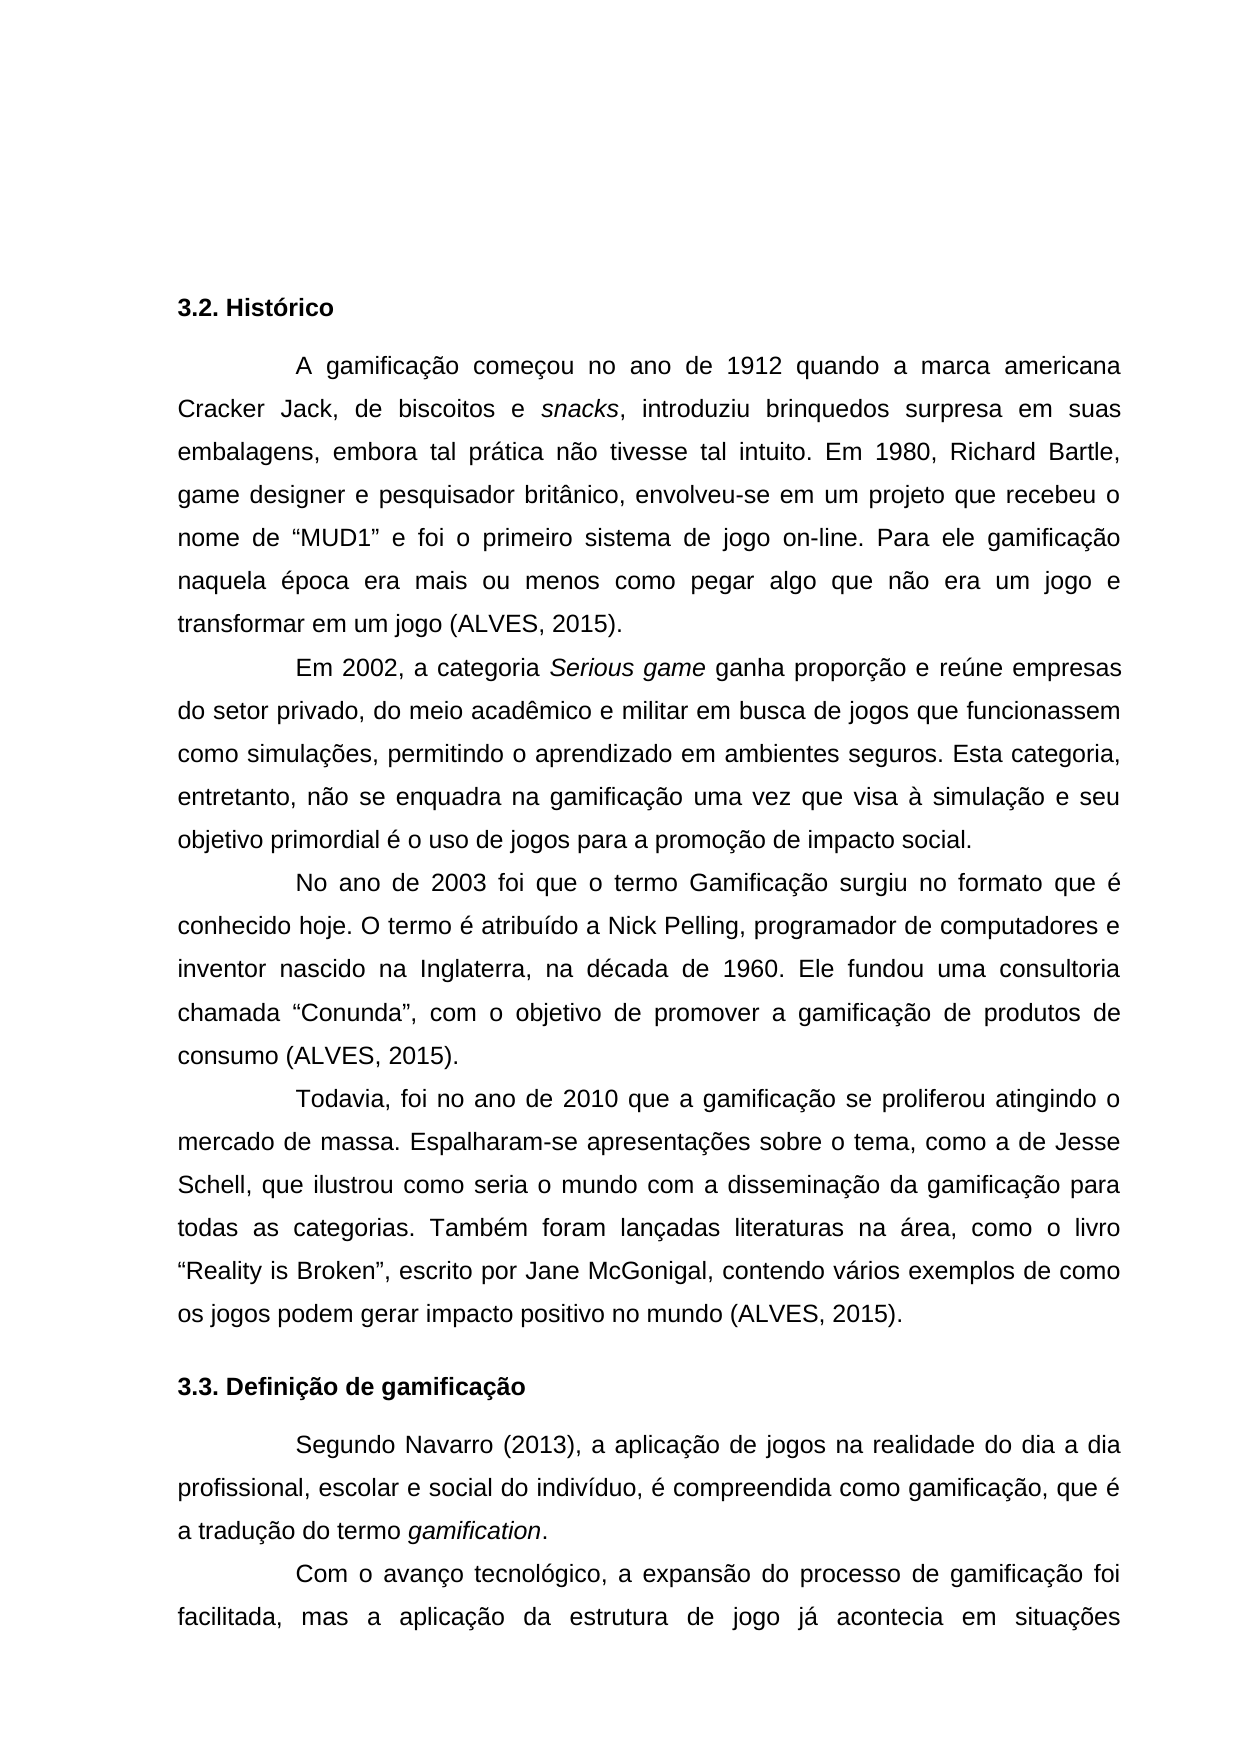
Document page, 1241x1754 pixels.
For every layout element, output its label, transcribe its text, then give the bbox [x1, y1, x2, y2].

text Em 2002, a categoria Serious game ganha proporção e reúne empresas do setor privado, do meio acadêmico e militar em busca de jogos que funcionassem como simulações, permitindo o aprendizado em ambientes seguros. Esta categoria, entretanto, não se enquadra na gamificação uma vez que visa à simulação e seu objetivo primordial é o uso de jogos para a promoção de impacto social. [177, 652, 1122, 854]
text Todavia, foi no ano de 2010 que a gamificação se proliferou atingindo o mercado de massa. Espalharam-se apresentações sobre o tema, como a de Jesse Schell, que ilustrou como seria o mundo com a disseminação da gamificação para todas as categorias. Também foram lançadas literaturas na área, como o livro “Reality is Broken”, escrito por Jane McGonigal, contendo vários exemplos de como os jogos podem gerar impacto positivo no mundo (ALVES, 2015). [177, 1084, 1122, 1328]
subtitle 3.2. Histórico [177, 293, 1122, 321]
subtitle 3.3. Definição de gamificação [177, 1372, 1122, 1400]
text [177, 1559, 1122, 1631]
text No ano de 2003 foi que o termo Gamificação surgiu no formato que é conhecido hoje. O termo é atribuído a Nick Pelling, programador de computadores e inventor nascido na Inglaterra, na década de 1960. Ele fundou uma consultoria chamada “Conunda”, com o objetivo de promover a gamificação de produtos de consumo (ALVES, 2015). [177, 868, 1122, 1069]
text A gamificação começou no ano de 1912 quando a marca americana Cracker Jack, de biscoitos e snacks, introduziu brinquedos surpresa em suas embalagens, embora tal prática não tivesse tal intuito. Em 1980, Richard Bartle, game designer e pesquisador britânico, envolveu-se em um projeto que recebeu o nome de “MUD1” e foi o primeiro sistema de jogo on-line. Para ele gamificação naquela época era mais ou menos como pegar algo que não era um jogo e transformar em um jogo (ALVES, 2015). [177, 351, 1122, 638]
text Segundo Navarro (2013), a aplicação de jogos na realidade do dia a dia profissional, escolar e social do indivíduo, é compreendida como gamificação, que é a tradução do termo gamification. [177, 1430, 1122, 1545]
